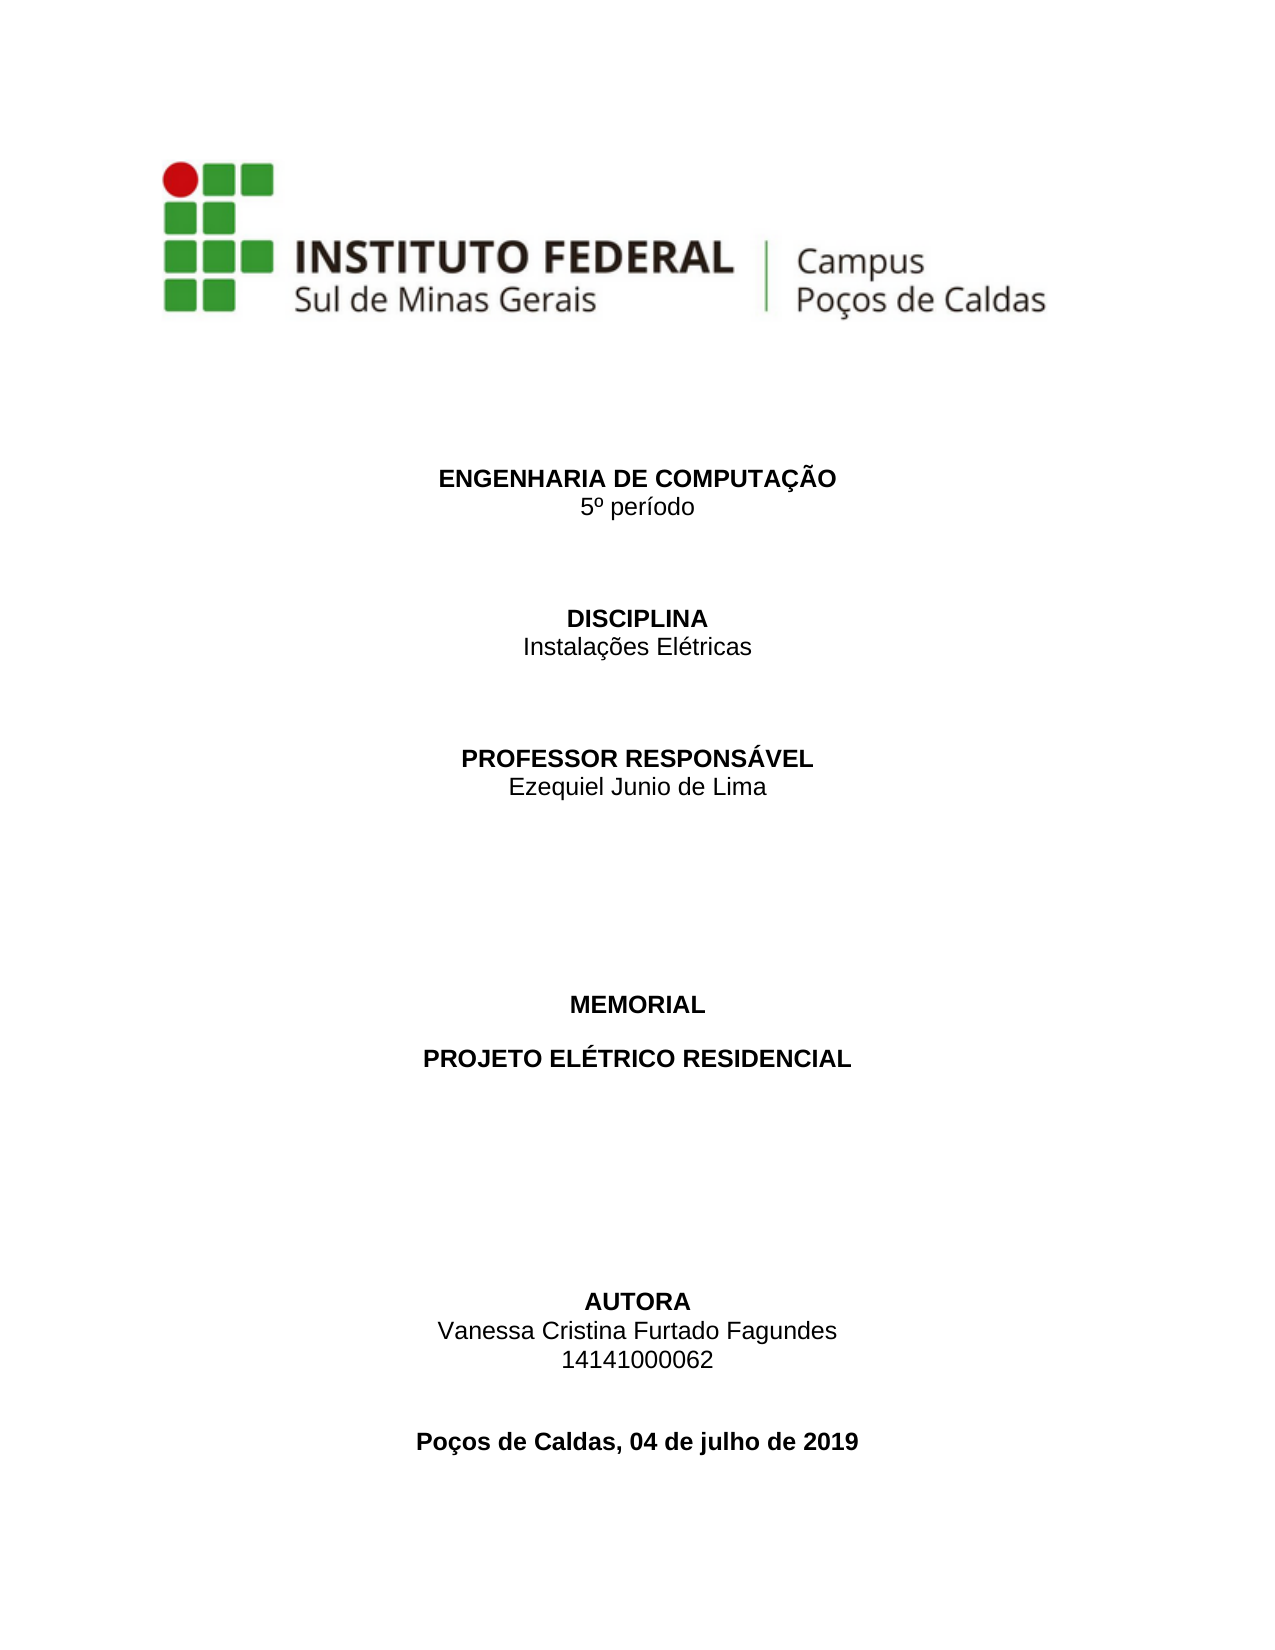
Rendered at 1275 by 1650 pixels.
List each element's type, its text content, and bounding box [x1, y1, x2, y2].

text Instalações Elétricas [150, 632, 1125, 661]
text DISCIPLINA [150, 604, 1125, 632]
picture [150, 150, 1054, 329]
text PROJETO ELÉTRICO RESIDENCIAL [150, 1044, 1125, 1101]
text MEMORIAL [150, 990, 1125, 1019]
text AUTORA [150, 1287, 1125, 1316]
text 5º período [150, 492, 1125, 521]
text 14141000062 [150, 1345, 1125, 1373]
text Vanessa Cristina Furtado Fagundes [150, 1316, 1125, 1345]
text Ezequiel Junio de Lima [150, 772, 1125, 801]
text PROFESSOR RESPONSÁVEL [150, 744, 1125, 772]
text Poços de Caldas, 04 de julho de 2019 [150, 1427, 1125, 1456]
text ENGENHARIA DE COMPUTAÇÃO [150, 464, 1125, 492]
